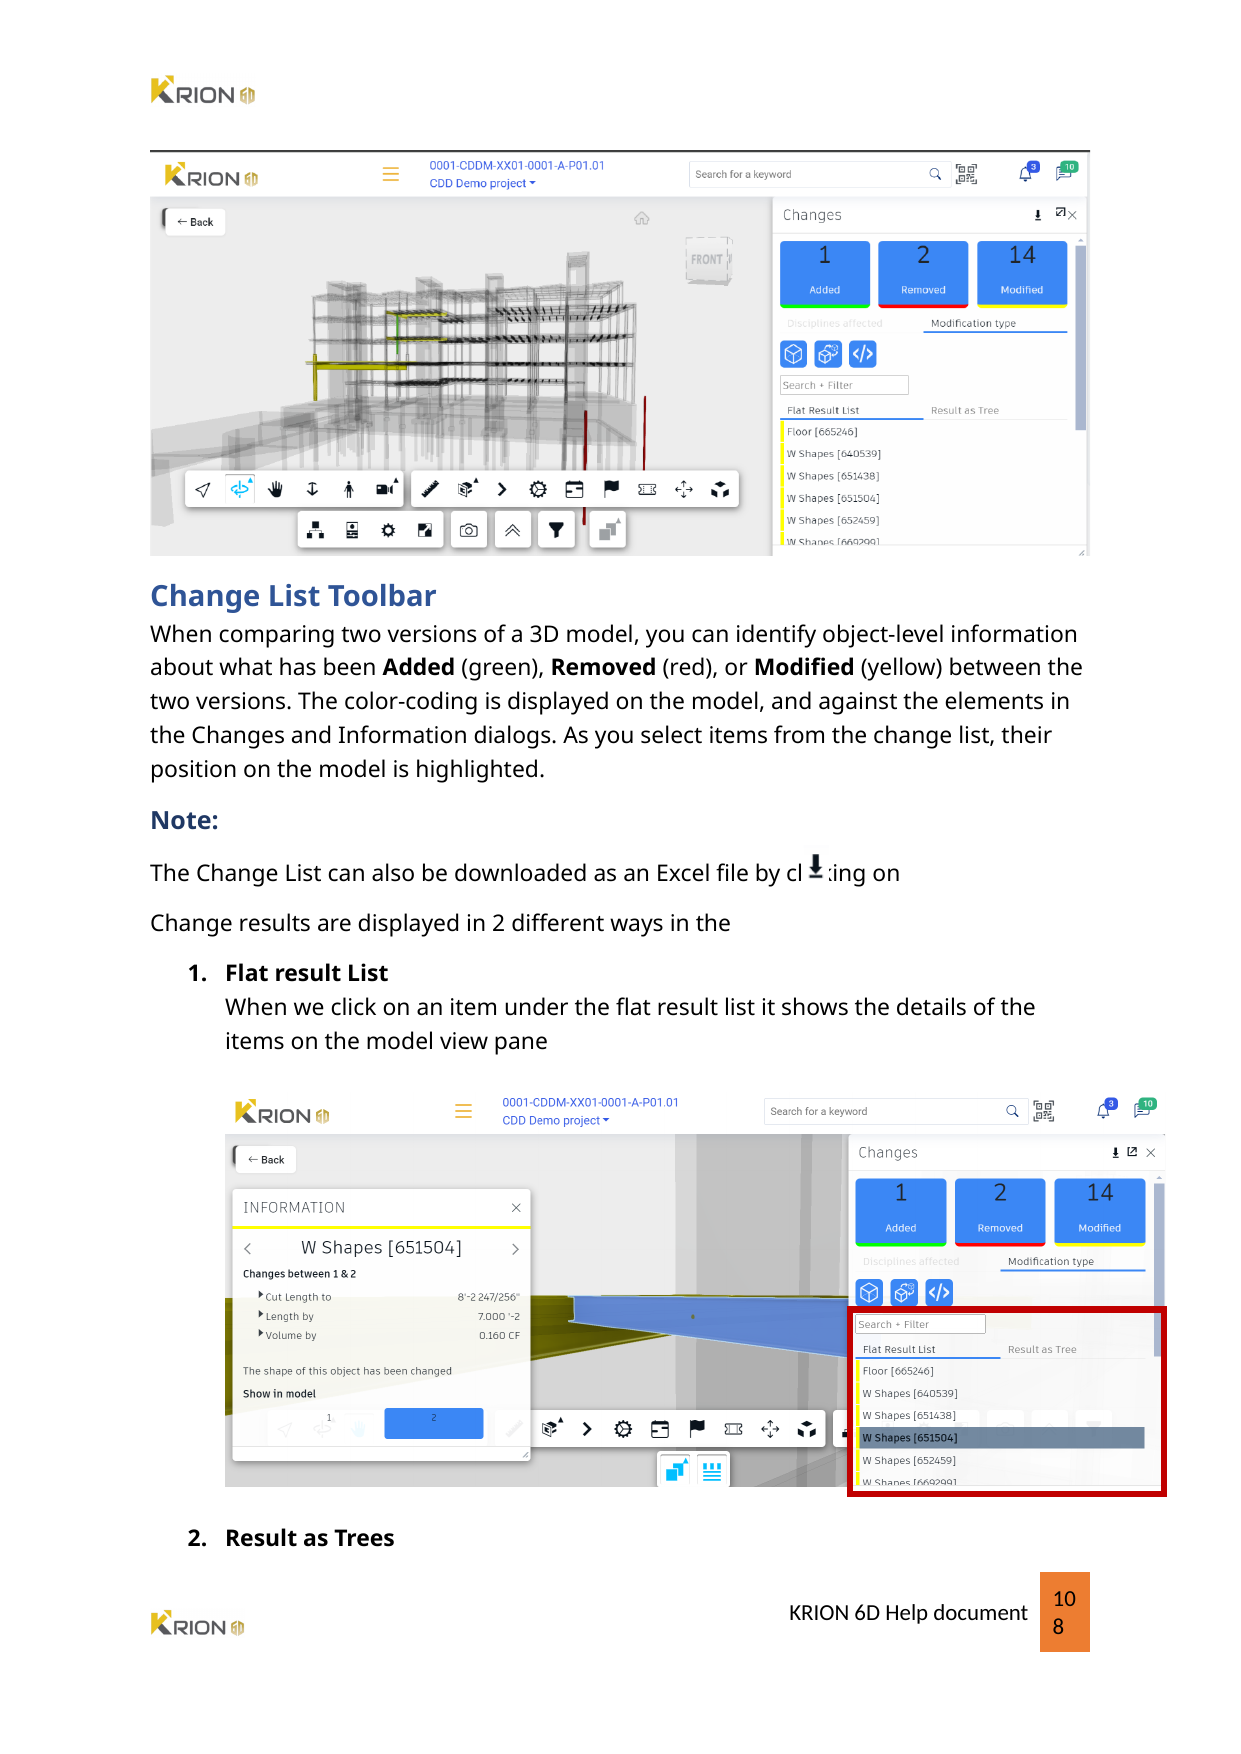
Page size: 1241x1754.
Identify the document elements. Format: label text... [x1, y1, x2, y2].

text Note: [150, 803, 1090, 837]
text Change results are displayed in 2 different ways in the [150, 907, 1090, 938]
text When comparing two versions of a 3D model, you can identify object-level information about what has been Added (green), Removed (red), or Modified (yellow) between the two versions. The color-coding is displayed on the model, and against the elements in the Changes and Information dialogs. As you select items from the change list, their position on the model is highlighted. [150, 618, 1090, 784]
picture [853, 1313, 1161, 1487]
picture [150, 150, 1091, 556]
picture [150, 73, 257, 107]
list Flat result List [187, 957, 1090, 988]
list Result as Trees [187, 1522, 1090, 1553]
text The Change List can also be downloaded as an Excel file by clicking on [150, 856, 1090, 888]
picture [225, 1092, 1166, 1487]
list When we click on an item under the flat result list it shows the details of the items on the model view pane [225, 991, 1090, 1056]
subtitle Change List Toolbar [150, 575, 1090, 614]
picture [803, 845, 829, 885]
picture [150, 1608, 246, 1638]
